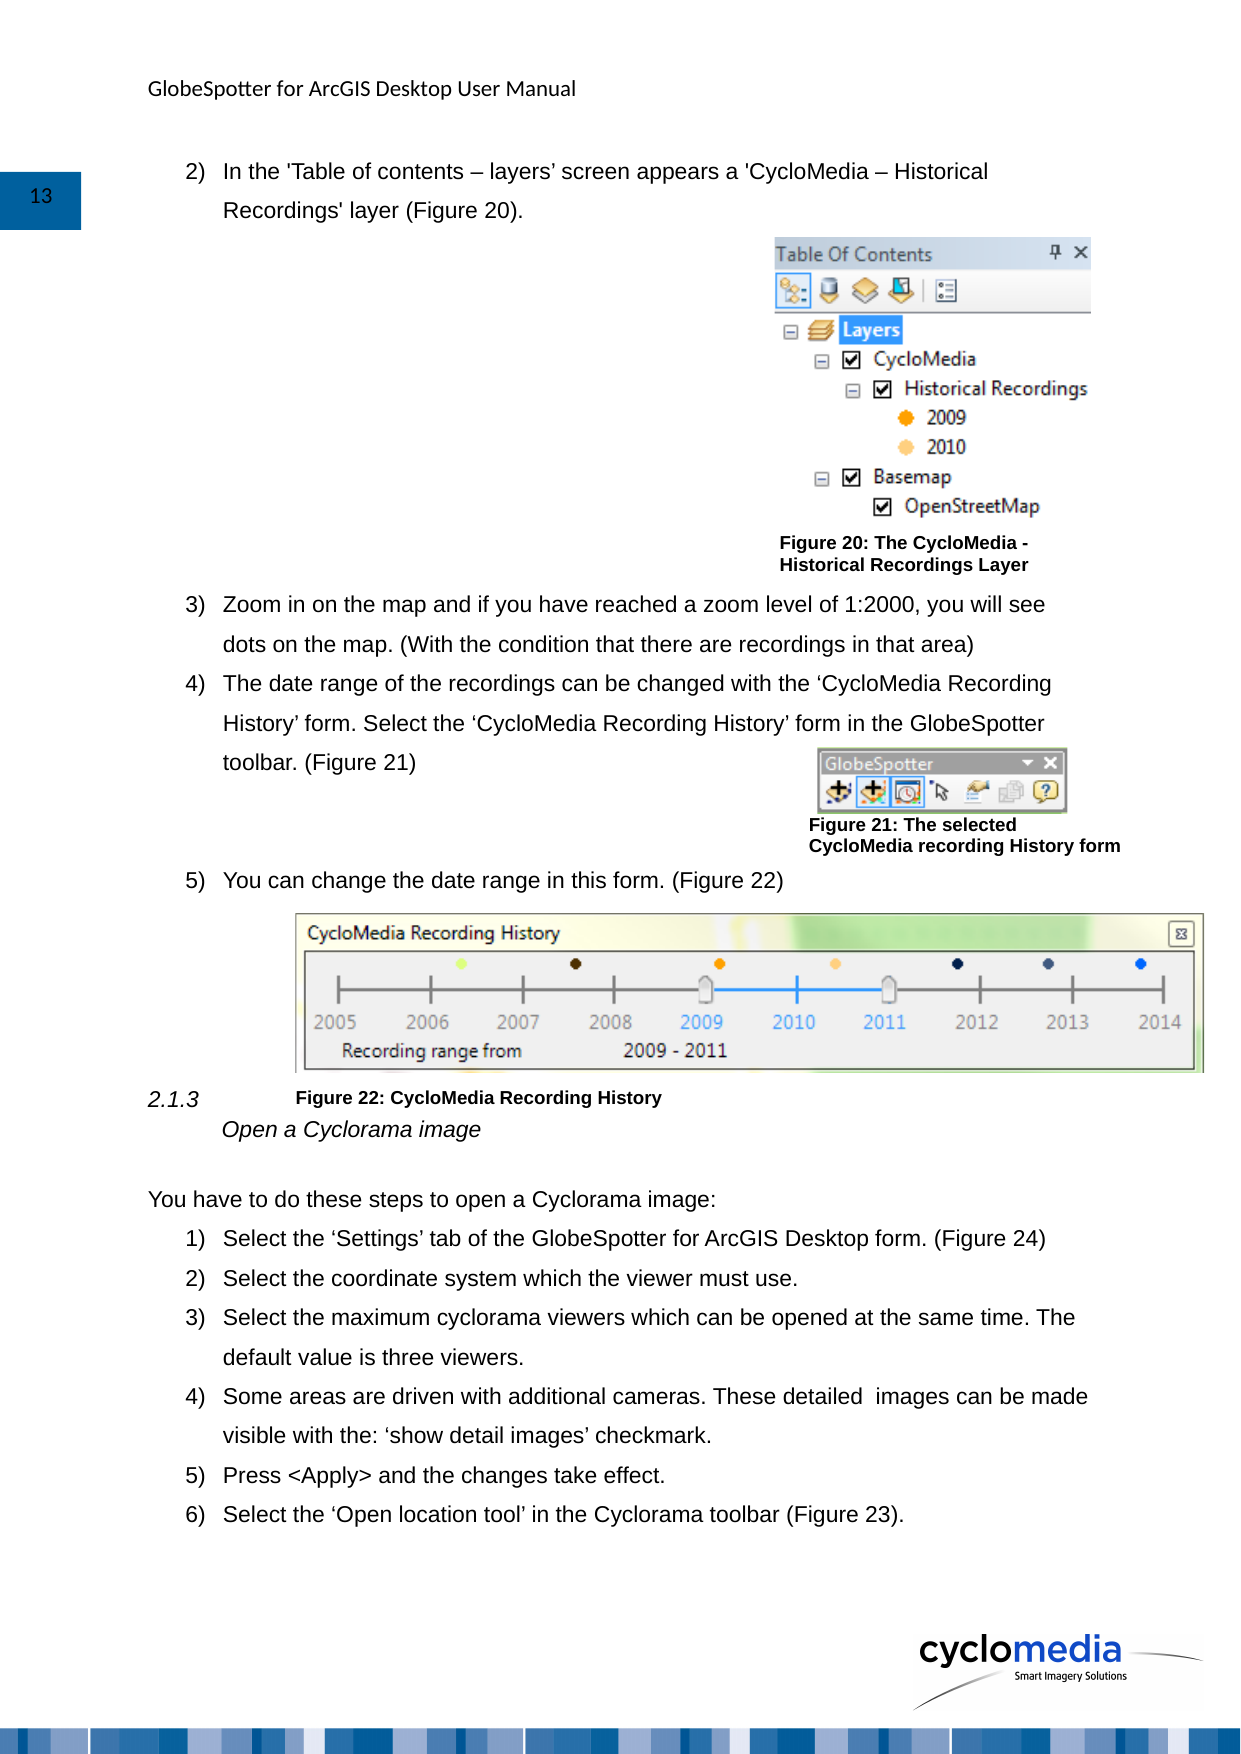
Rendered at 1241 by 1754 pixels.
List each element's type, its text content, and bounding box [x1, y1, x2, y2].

list Some areas are driven with additional cameras. These detailed images can be made visible with the: ‘show detail images’ checkmark. [185, 1383, 1093, 1449]
list Press <Apply> and the changes take effect. [185, 1462, 1093, 1488]
list The date range of the recordings can be changed with the ‘CycloMedia Recording History’ form. Select the ‘CycloMedia Recording History’ form in the GlobeSpotter toolbar. (Figure 21) [185, 670, 1093, 775]
picture [912, 1634, 1204, 1711]
picture [0, 1727, 1241, 1754]
subtitle 2.1.3 Open a Cyclorama image [148, 1086, 1093, 1142]
picture [817, 775, 1068, 814]
picture [295, 913, 1204, 1073]
list In the 'Table of contents – layers’ screen appears a 'CycloMedia – Historical Recordings' layer (Figure 20). [185, 158, 1093, 224]
list Select the coordinate system which the viewer must use. [185, 1264, 1093, 1291]
list Select the maximum cyclorama viewers which can be opened at the same time. The default value is three viewers. [185, 1304, 1093, 1370]
list Select the ‘Settings’ tab of the GlobeSpotter for ArcGIS Desktop form. (Figure 23) [185, 1225, 1093, 1251]
list You can change the date range in this form. (Figure 22) [185, 867, 1093, 894]
list Select the ‘Open location tool’ in the Cyclorama toolbar (Figure 24). [185, 1501, 1093, 1528]
text You have to do these steps to open a Cyclorama image: [148, 1186, 1093, 1212]
